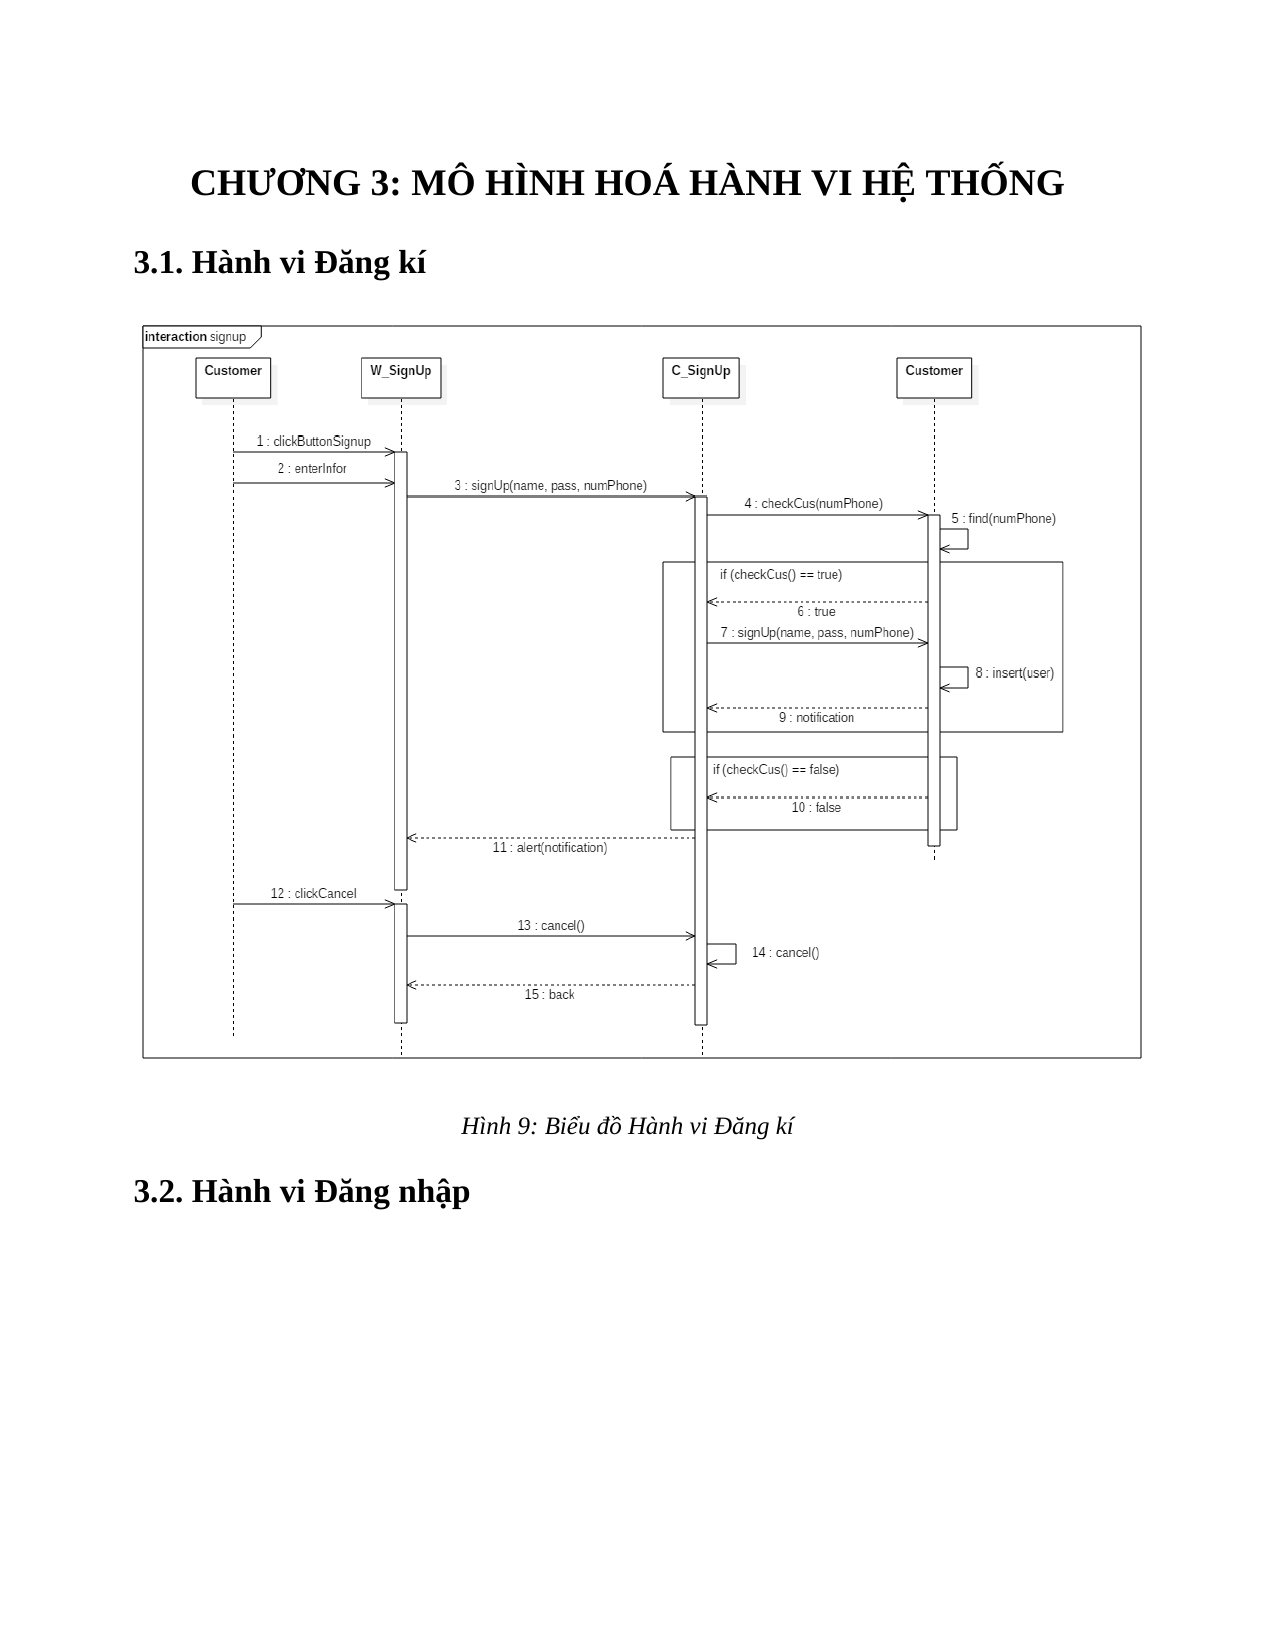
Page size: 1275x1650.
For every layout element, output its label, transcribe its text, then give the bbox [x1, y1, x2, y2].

picture [133, 316, 1178, 1082]
text Hình 9: Biểu đồ Hành vi Đăng kí [133, 1111, 1122, 1140]
text 3.1. Hành vi Đăng kí [133, 242, 1122, 280]
text 3.2. Hành vi Đăng nhập [133, 1171, 1122, 1209]
text CHƯƠNG 3: MÔ HÌNH HOÁ HÀNH VI HỆ THỐNG [133, 161, 1122, 204]
